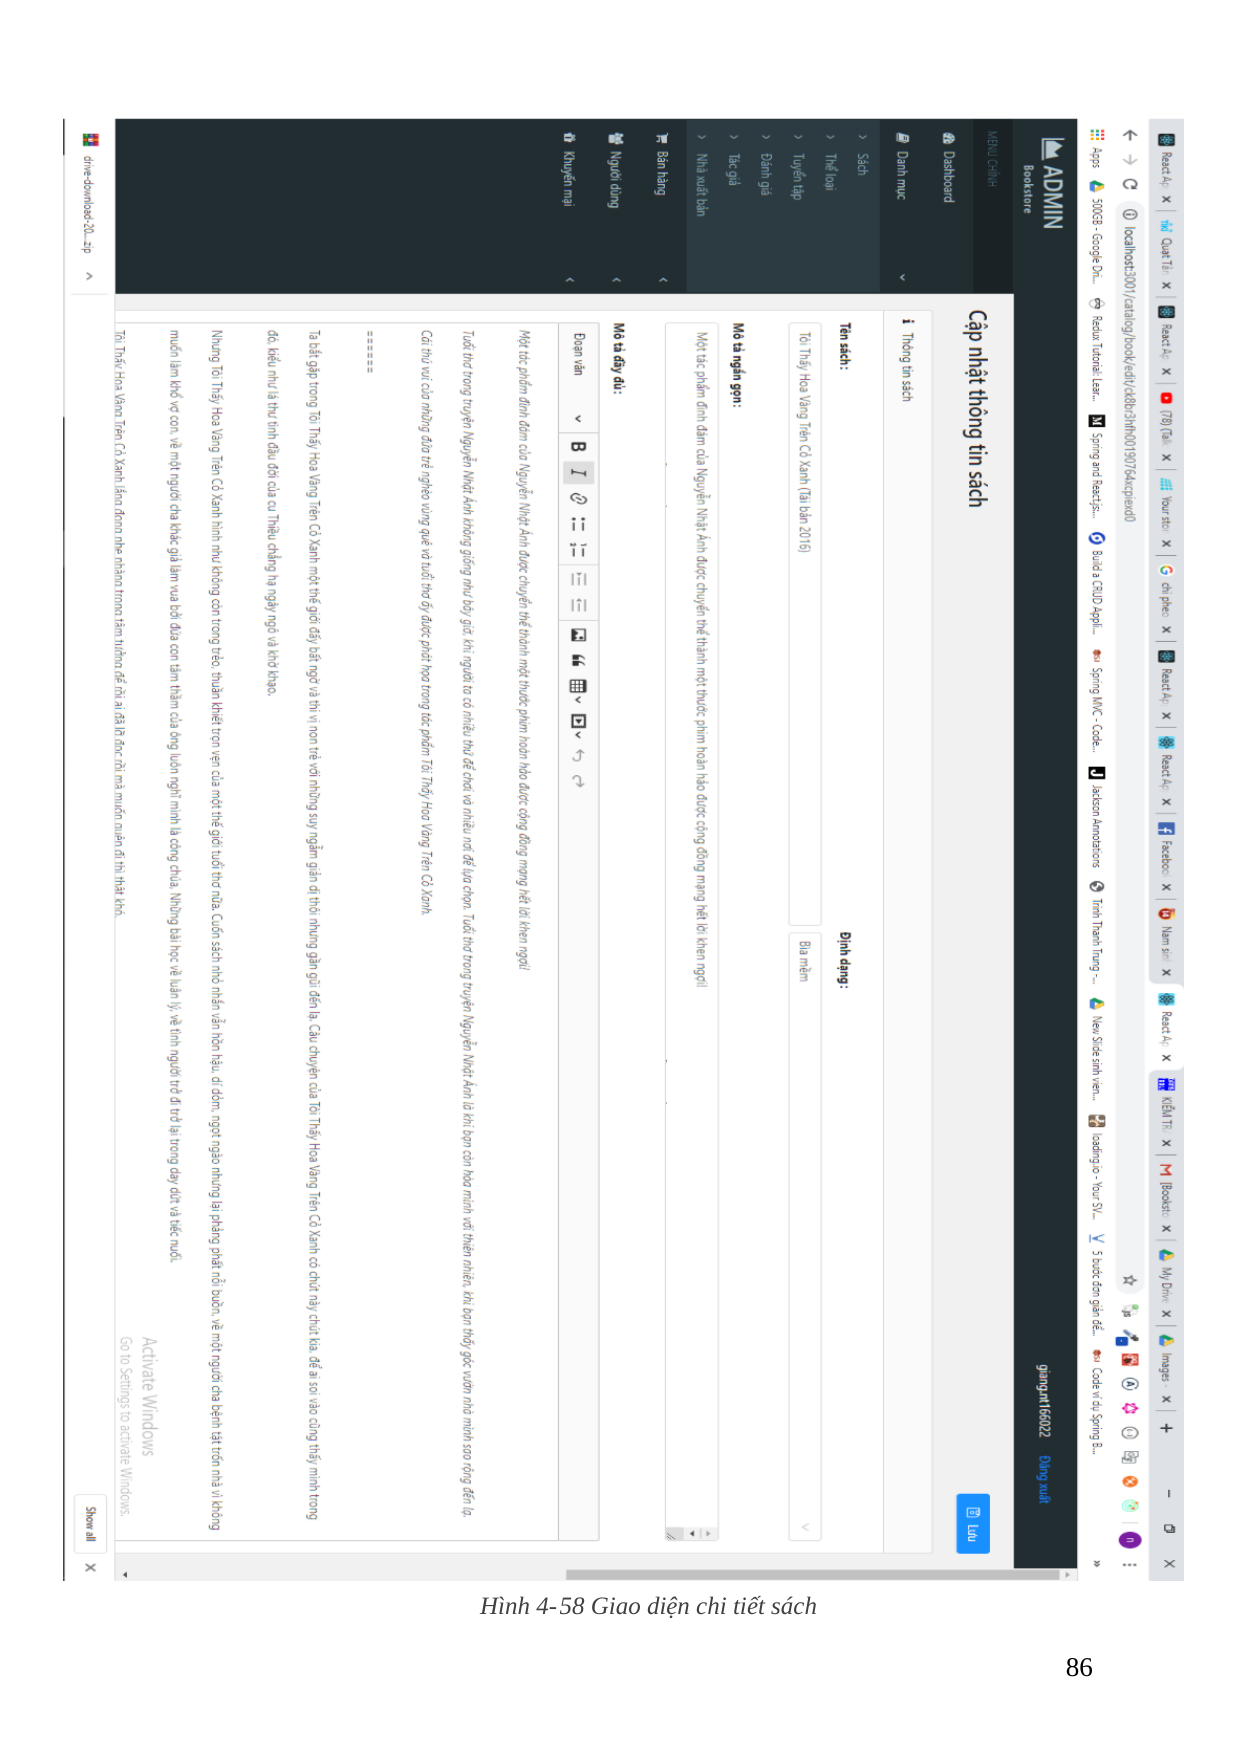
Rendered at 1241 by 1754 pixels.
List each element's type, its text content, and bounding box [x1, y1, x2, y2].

picture [64, 120, 1184, 1581]
text Hình - Giao diện chi tiết sách [207, 1591, 1092, 1620]
